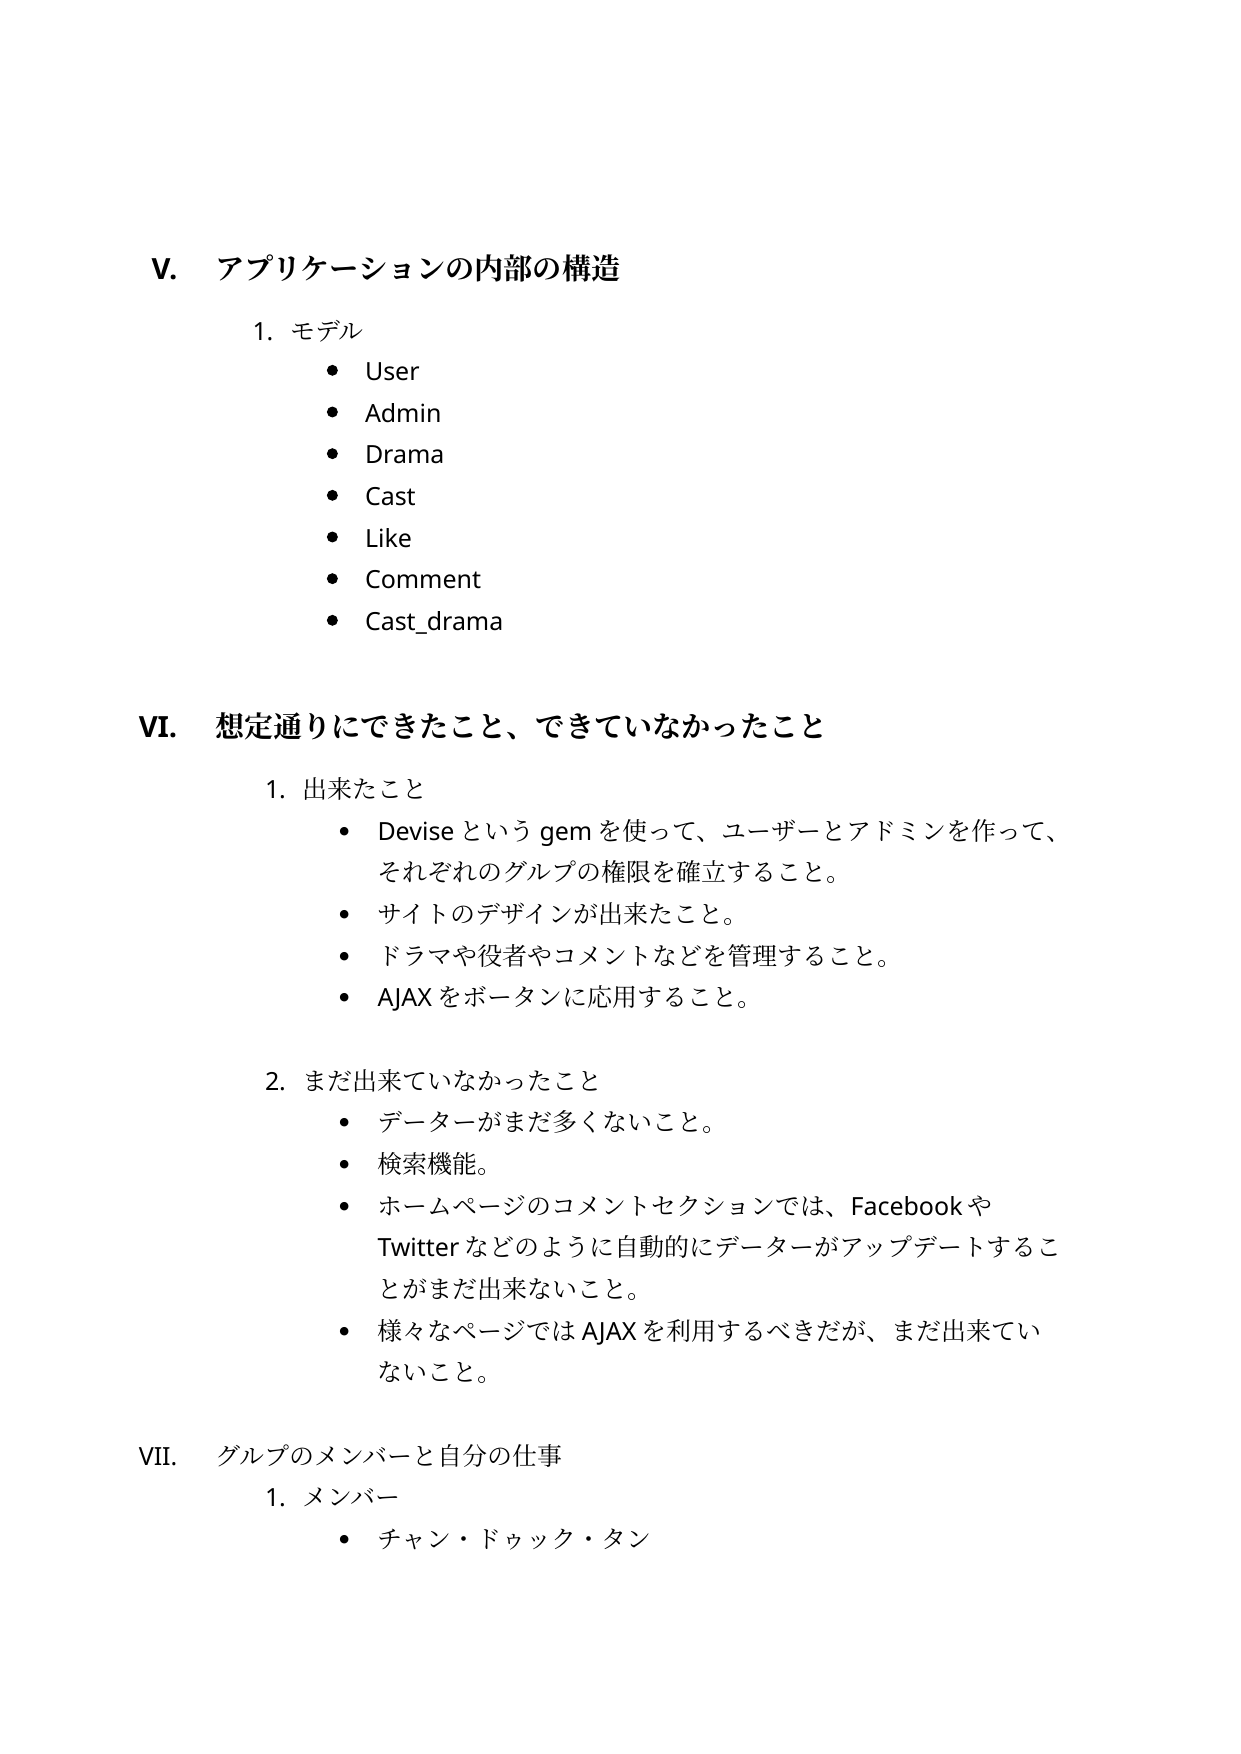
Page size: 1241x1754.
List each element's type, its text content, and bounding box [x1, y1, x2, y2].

list チャン・ドゥック・タン [340, 1517, 1063, 1558]
list Cast [327, 475, 1063, 517]
list アプリケーションの内部の構造 [177, 225, 1063, 308]
list Drama [327, 433, 1063, 475]
list グルプのメンバーと自分の仕事 [177, 1433, 1063, 1475]
list 想定通りにできたこと、できていなかったこと [177, 683, 1063, 767]
list ホームページのコメントセクションでは、FacebookやTwitterなどのように自動的にデーターがアップデートすることがまだ出来ないこと。 [340, 1183, 1063, 1308]
list データーがまだ多くないこと。 [340, 1100, 1063, 1142]
list 様々なページではAJAXを利用するべきだが、まだ出来ていないこと。 [340, 1308, 1063, 1392]
list モデル [252, 308, 1063, 350]
list Admin [327, 392, 1063, 433]
list ドラマや役者やコメントなどを管理すること。 [340, 933, 1063, 975]
list Cast_drama [327, 600, 1063, 642]
list AJAXをボータンに応用すること。 [340, 975, 1063, 1017]
list サイトのデザインが出来たこと。 [340, 892, 1063, 933]
list 検索機能。 [340, 1142, 1063, 1183]
list Like [327, 517, 1063, 558]
list まだ出来ていなかったこと [265, 1058, 1063, 1100]
list User [327, 350, 1063, 392]
list Deviseというgemを使って、ユーザーとアドミンを作って、それぞれのグルプの権限を確立すること。 [340, 808, 1063, 892]
list Comment [327, 558, 1063, 600]
list メンバー [265, 1475, 1063, 1517]
list 出来たこと [265, 767, 1063, 808]
